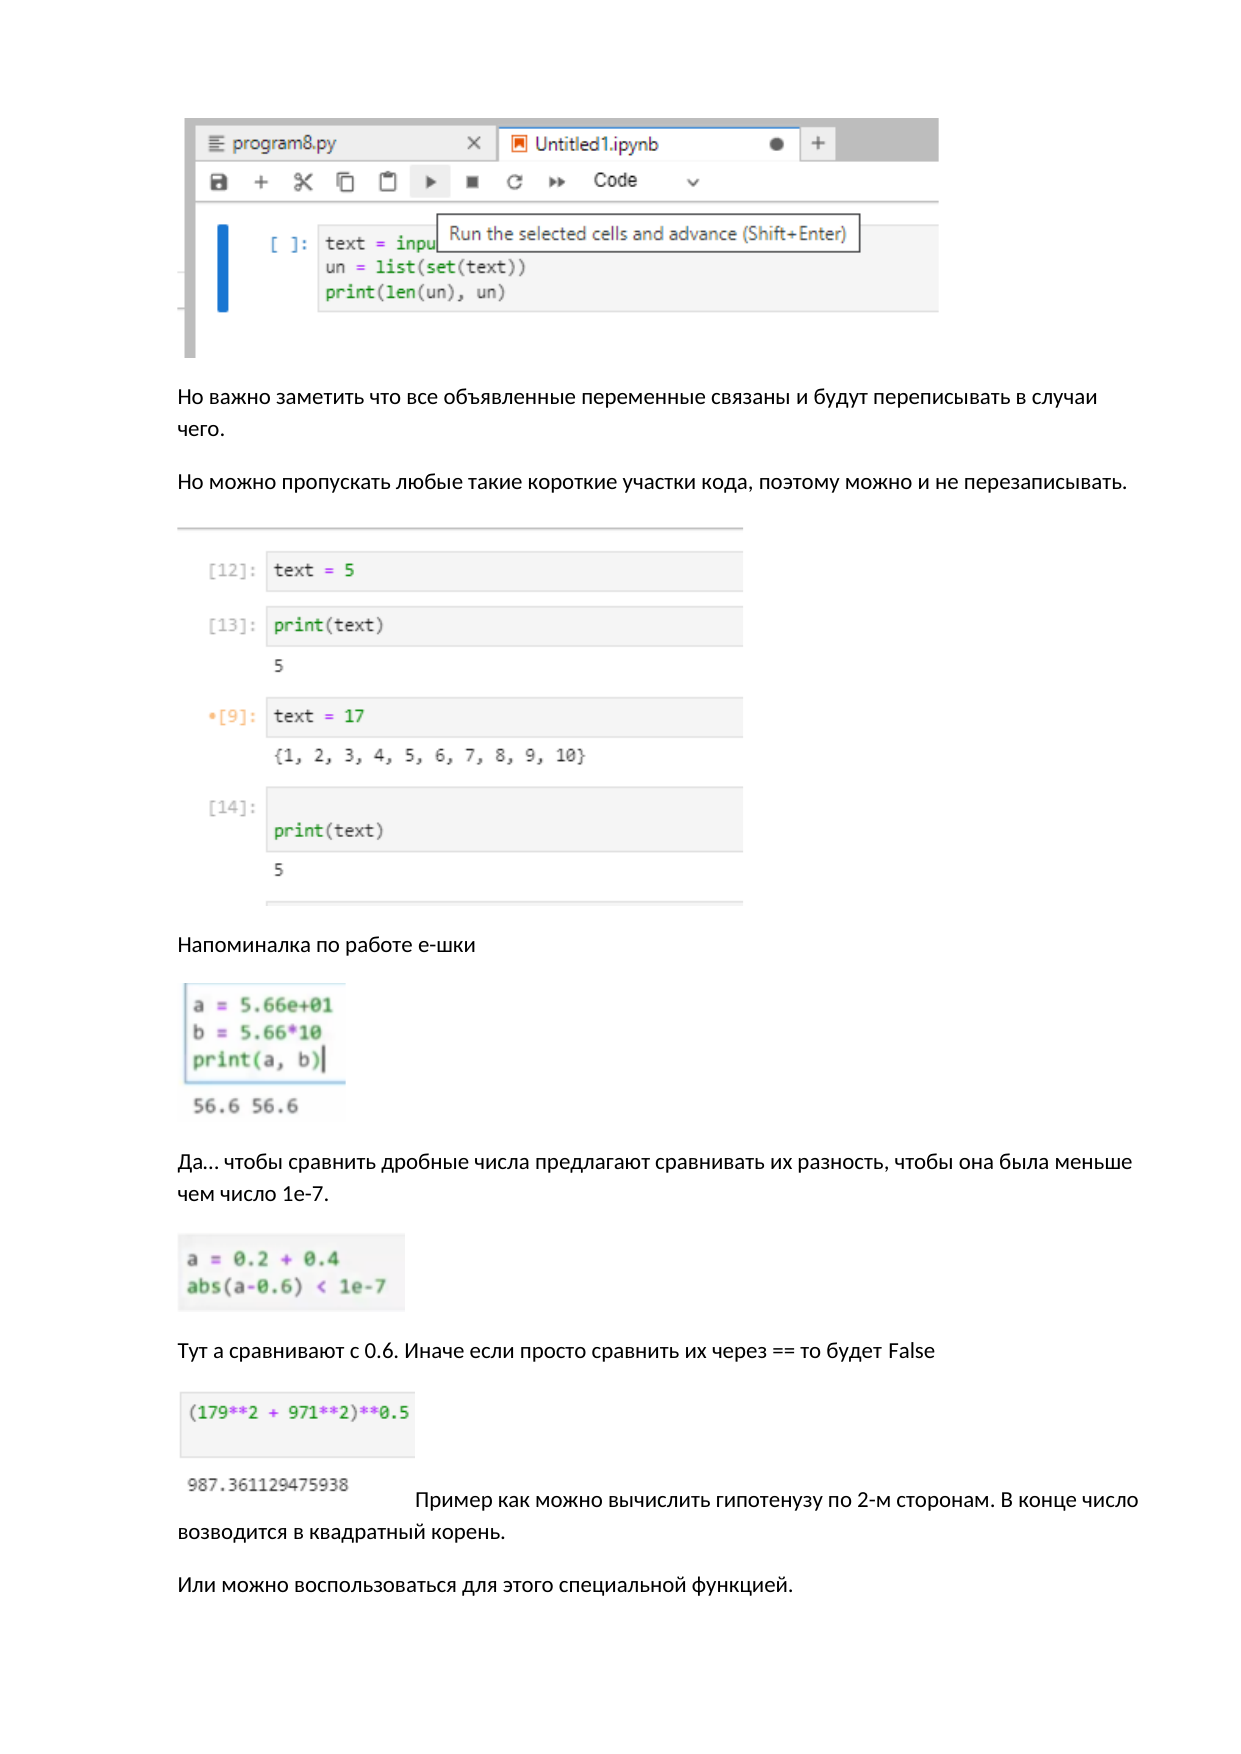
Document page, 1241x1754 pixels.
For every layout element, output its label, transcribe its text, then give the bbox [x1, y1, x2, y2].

text Но важно заметить что все объявленные переменные связаны и будут переписывать в случаи чего. [177, 382, 1152, 442]
text Но можно пропускать любые такие короткие участки кода, поэтому можно и не перезаписывать. [177, 467, 1152, 496]
text Тут a сравнивают с 0.6. Иначе если просто сравнить их через == то будет False [177, 1337, 1152, 1364]
picture [177, 983, 346, 1122]
text Да… чтобы сравнить дробные числа предлагают сравнивать их разность, чтобы она была меньше чем число 1е-7. [177, 1147, 1152, 1207]
picture [177, 1232, 405, 1312]
picture [177, 1389, 415, 1507]
picture [177, 118, 939, 358]
text Пример как можно вычислить гипотенузу по 2-м сторонам. В конце число возводится в квадратный корень. [177, 1389, 1152, 1545]
text Напоминалка по работе е-шки [177, 930, 1152, 958]
picture [177, 520, 744, 906]
text Или можно воспользоваться для этого специальной функцией. [177, 1570, 1152, 1598]
